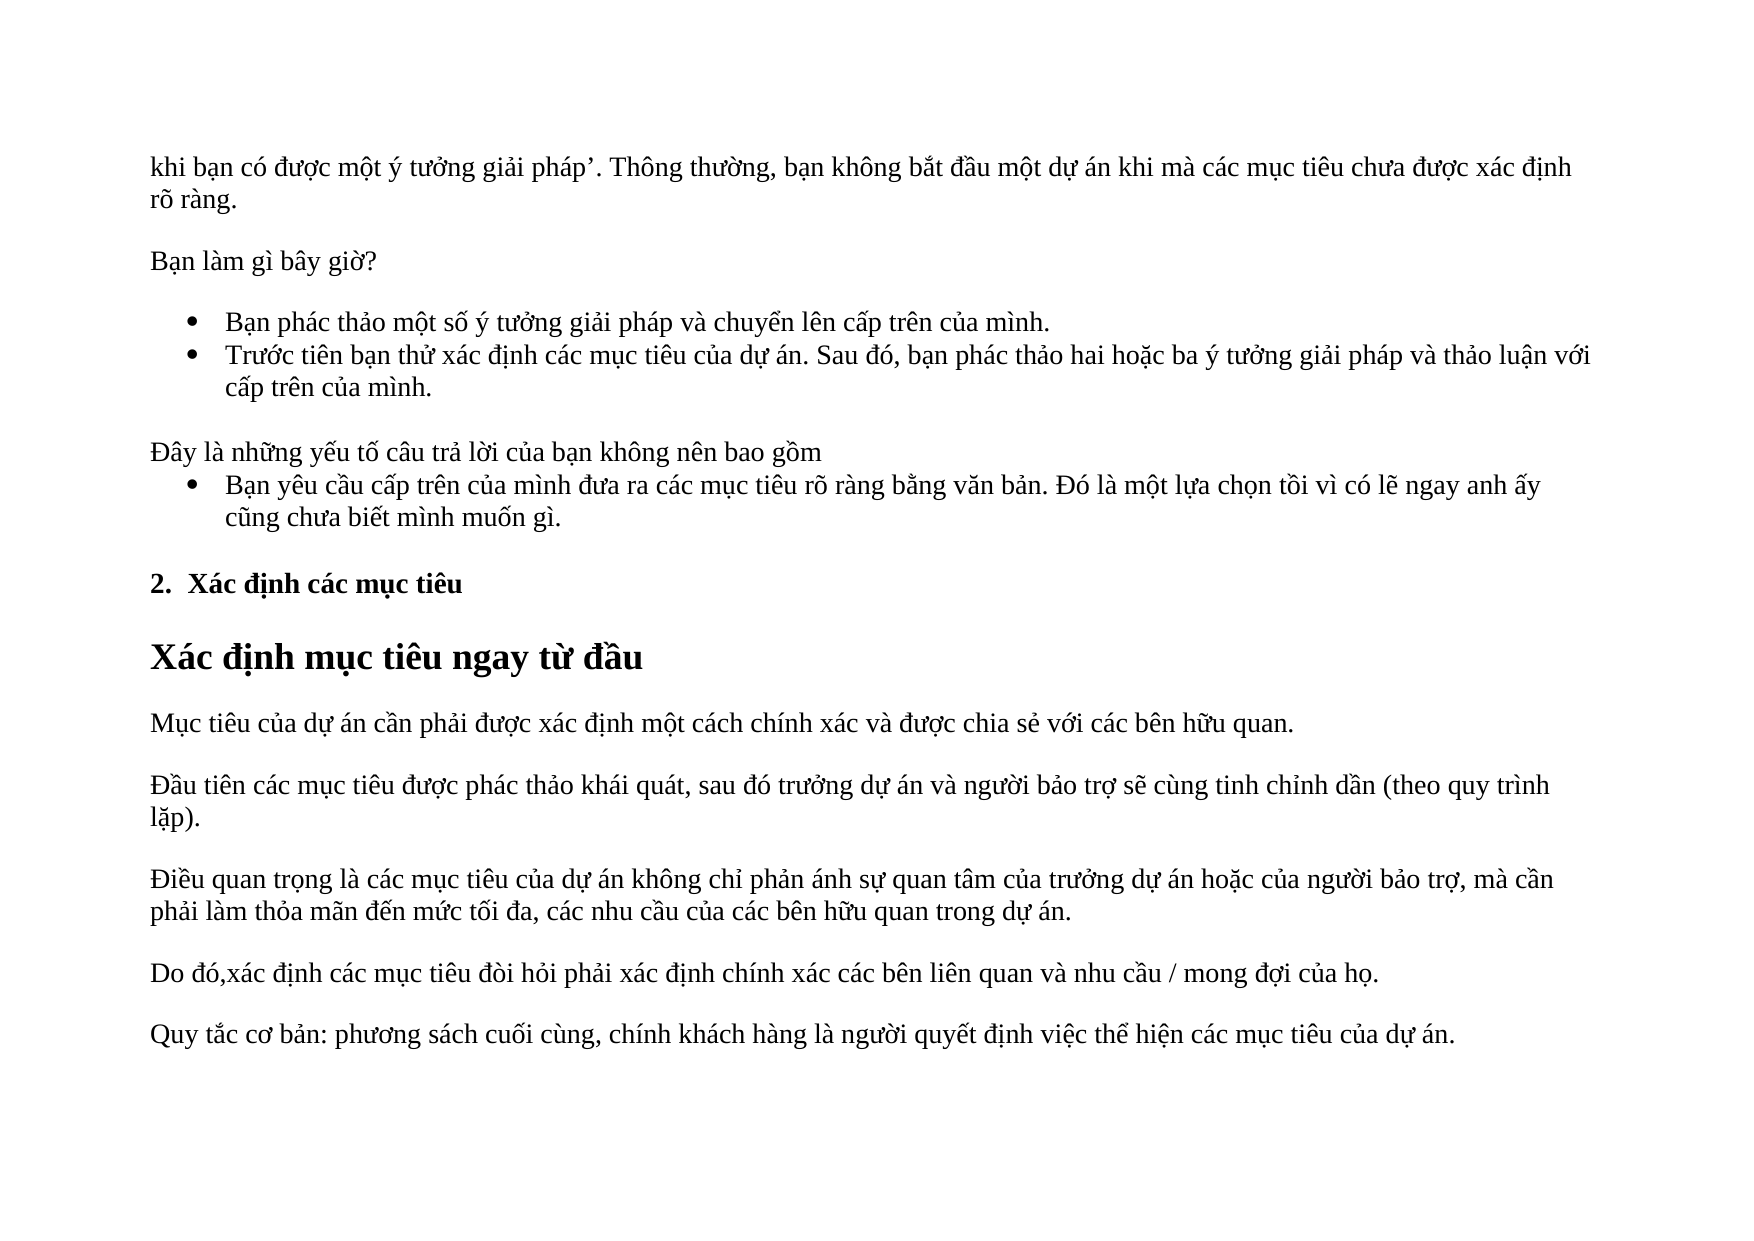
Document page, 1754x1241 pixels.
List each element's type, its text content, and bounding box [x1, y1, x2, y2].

text Đầu tiên các mục tiêu được phác thảo khái quát, sau đó trưởng dự án và người bảo trợ sẽ cùng tinh chỉnh dần (theo quy trình lặp). [150, 768, 1604, 833]
text Mục tiêu của dự án cần phải được xác định một cách chính xác và được chia sẻ với các bên hữu quan. [150, 706, 1604, 739]
text Đây là những yếu tố câu trả lời của bạn không nên bao gồm [150, 435, 1604, 468]
list Bạn phác thảo một số ý tưởng giải pháp và chuyển lên cấp trên của mình. [187, 306, 1604, 338]
title Bạn làm gì bây giờ? [150, 244, 1604, 276]
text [150, 150, 1604, 215]
list Trước tiên bạn thử xác định các mục tiêu của dự án. Sau đó, bạn phác thảo hai hoặc ba ý tưởng giải pháp và thảo luận với cấp trên của mình. [187, 338, 1604, 403]
text Do đó,xác định các mục tiêu đòi hỏi phải xác định chính xác các bên liên quan và nhu cầu / mong đợi của họ. [150, 956, 1604, 988]
list Xác định các mục tiêu [150, 566, 1604, 600]
text Quy tắc cơ bản: phương sách cuối cùng, chính khách hàng là người quyết định việc thể hiện các mục tiêu của dự án. [150, 1017, 1604, 1050]
subtitle Xác định mục tiêu ngay từ đầu [150, 634, 1604, 677]
text Điều quan trọng là các mục tiêu của dự án không chỉ phản ánh sự quan tâm của trưởng dự án hoặc của người bảo trợ, mà cần phải làm thỏa mãn đến mức tối đa, các nhu cầu của các bên hữu quan trong dự án. [150, 862, 1604, 927]
list Bạn yêu cầu cấp trên của mình đưa ra các mục tiêu rõ ràng bằng văn bản. Đó là một lựa chọn tồi vì có lẽ ngay anh ấy cũng chưa biết mình muốn gì. [187, 468, 1604, 533]
